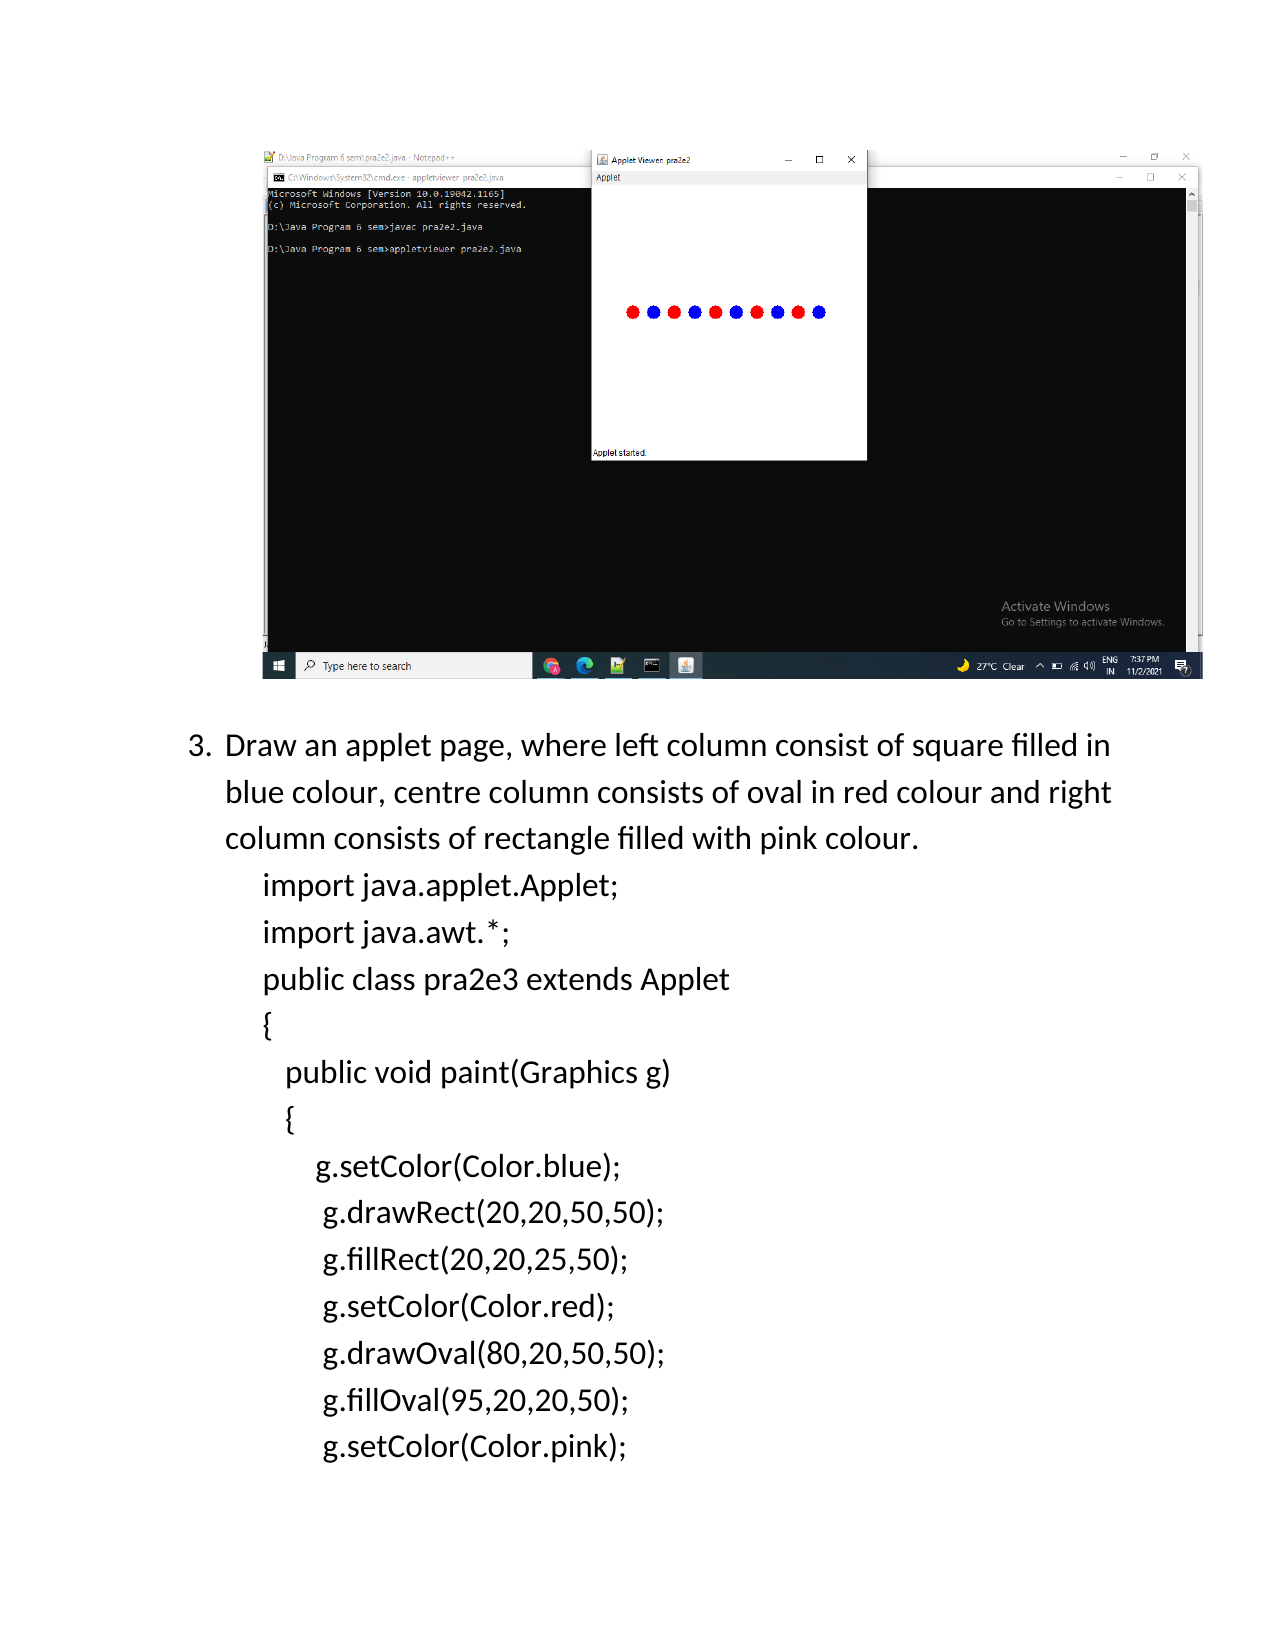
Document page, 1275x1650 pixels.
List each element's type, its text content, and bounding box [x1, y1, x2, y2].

list Draw an applet page, where left column consist of square filled in blue colour, centre column consists of oval in red colour and right column consists of rectangle filled with pink colour. [187, 724, 1125, 858]
list g.fillOval(95,20,20,50); [262, 1379, 1125, 1419]
list g.drawOval(80,20,50,50); [262, 1332, 1125, 1373]
list public void paint(Graphics g) [262, 1051, 1125, 1092]
list import java.applet.Applet; [262, 864, 1125, 905]
list { [262, 1098, 1125, 1139]
list g.setColor(Color.blue); [262, 1145, 1125, 1186]
picture [262, 150, 1203, 679]
list public class pra2e3 extends Applet [262, 958, 1125, 998]
list import java.awt.*; [262, 911, 1125, 952]
list { [262, 1004, 1125, 1045]
list g.setColor(Color.red); [262, 1285, 1125, 1326]
list g.setColor(Color.pink); [262, 1425, 1125, 1466]
list g.drawRect(20,20,50,50); [262, 1192, 1125, 1232]
list g.fillRect(20,20,25,50); [262, 1238, 1125, 1279]
